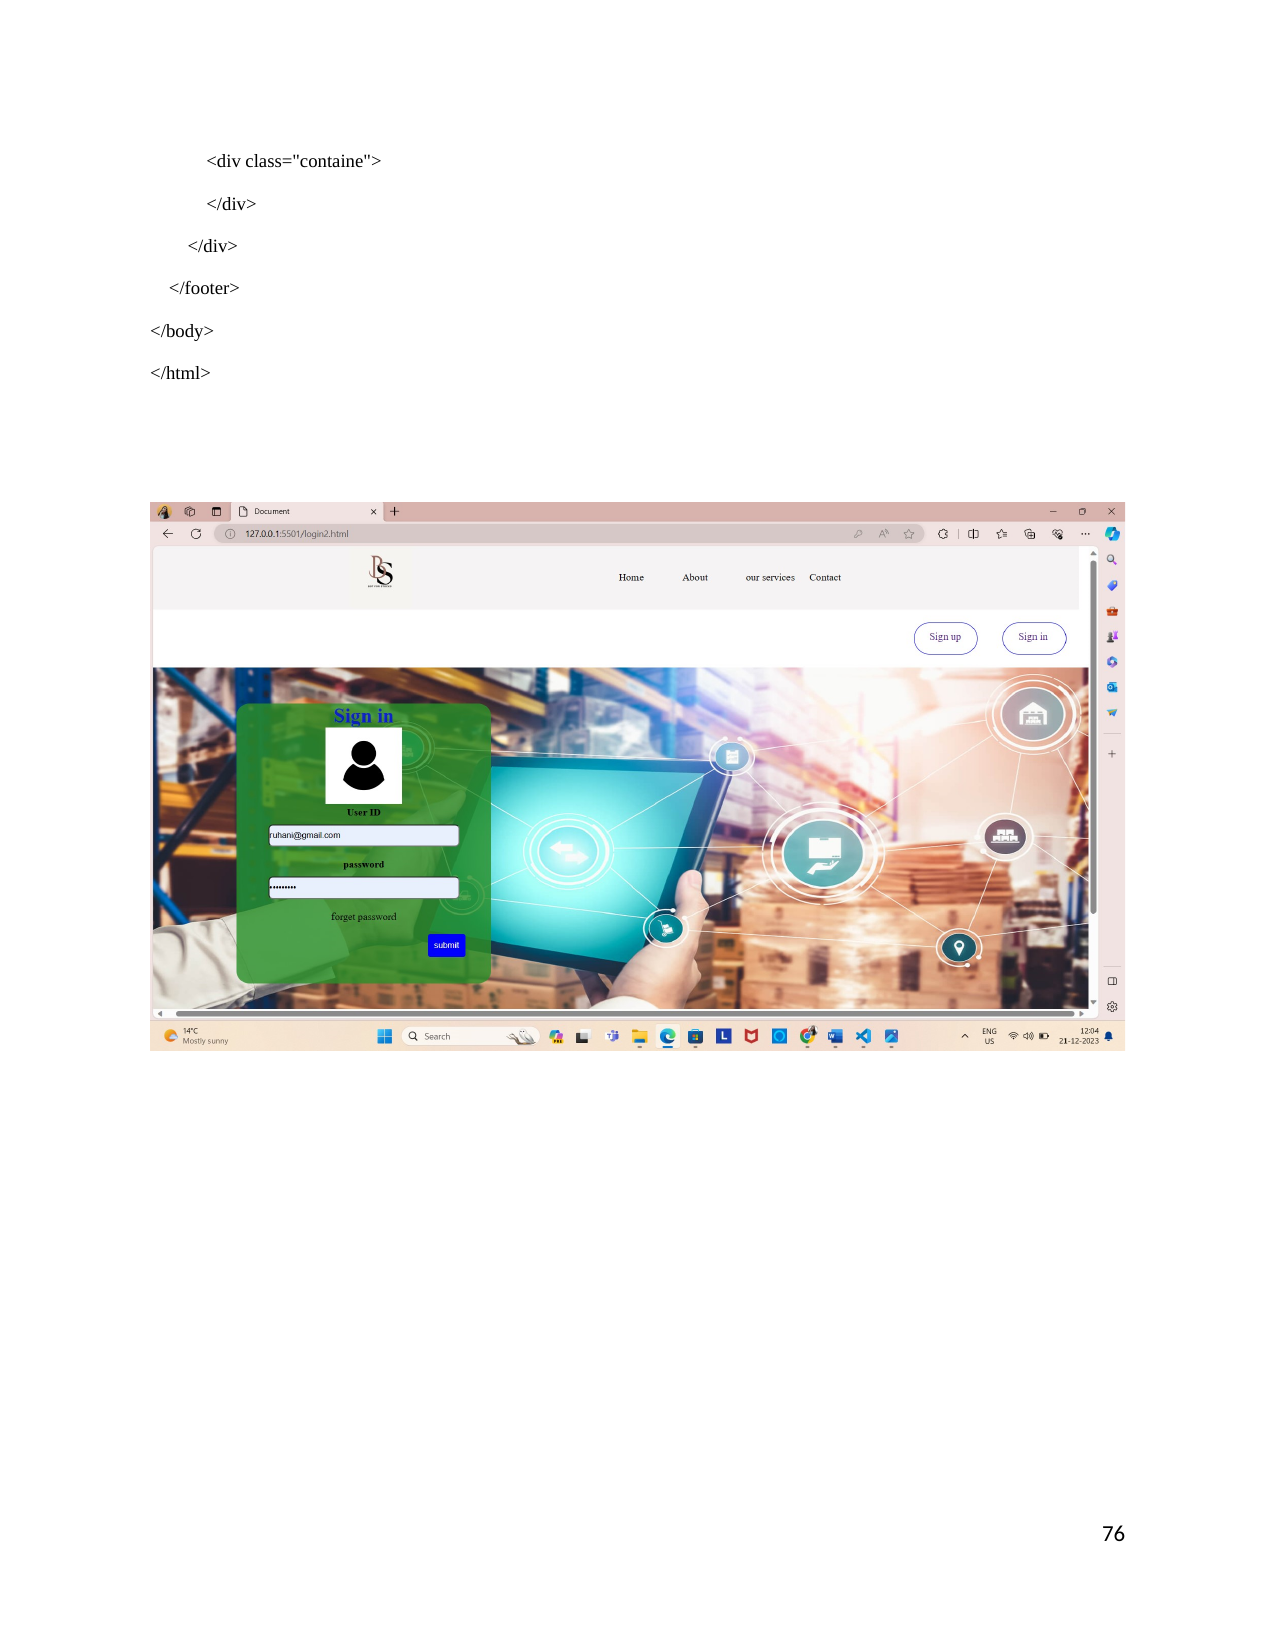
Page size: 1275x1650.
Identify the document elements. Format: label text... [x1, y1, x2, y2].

text </div> [150, 235, 1125, 256]
text <div class="containe"> [150, 150, 1125, 172]
text </body> [150, 319, 1125, 341]
text </html> [150, 362, 1125, 383]
text </footer> [150, 277, 1125, 299]
text </div> [150, 192, 1125, 214]
picture [150, 502, 1125, 1051]
